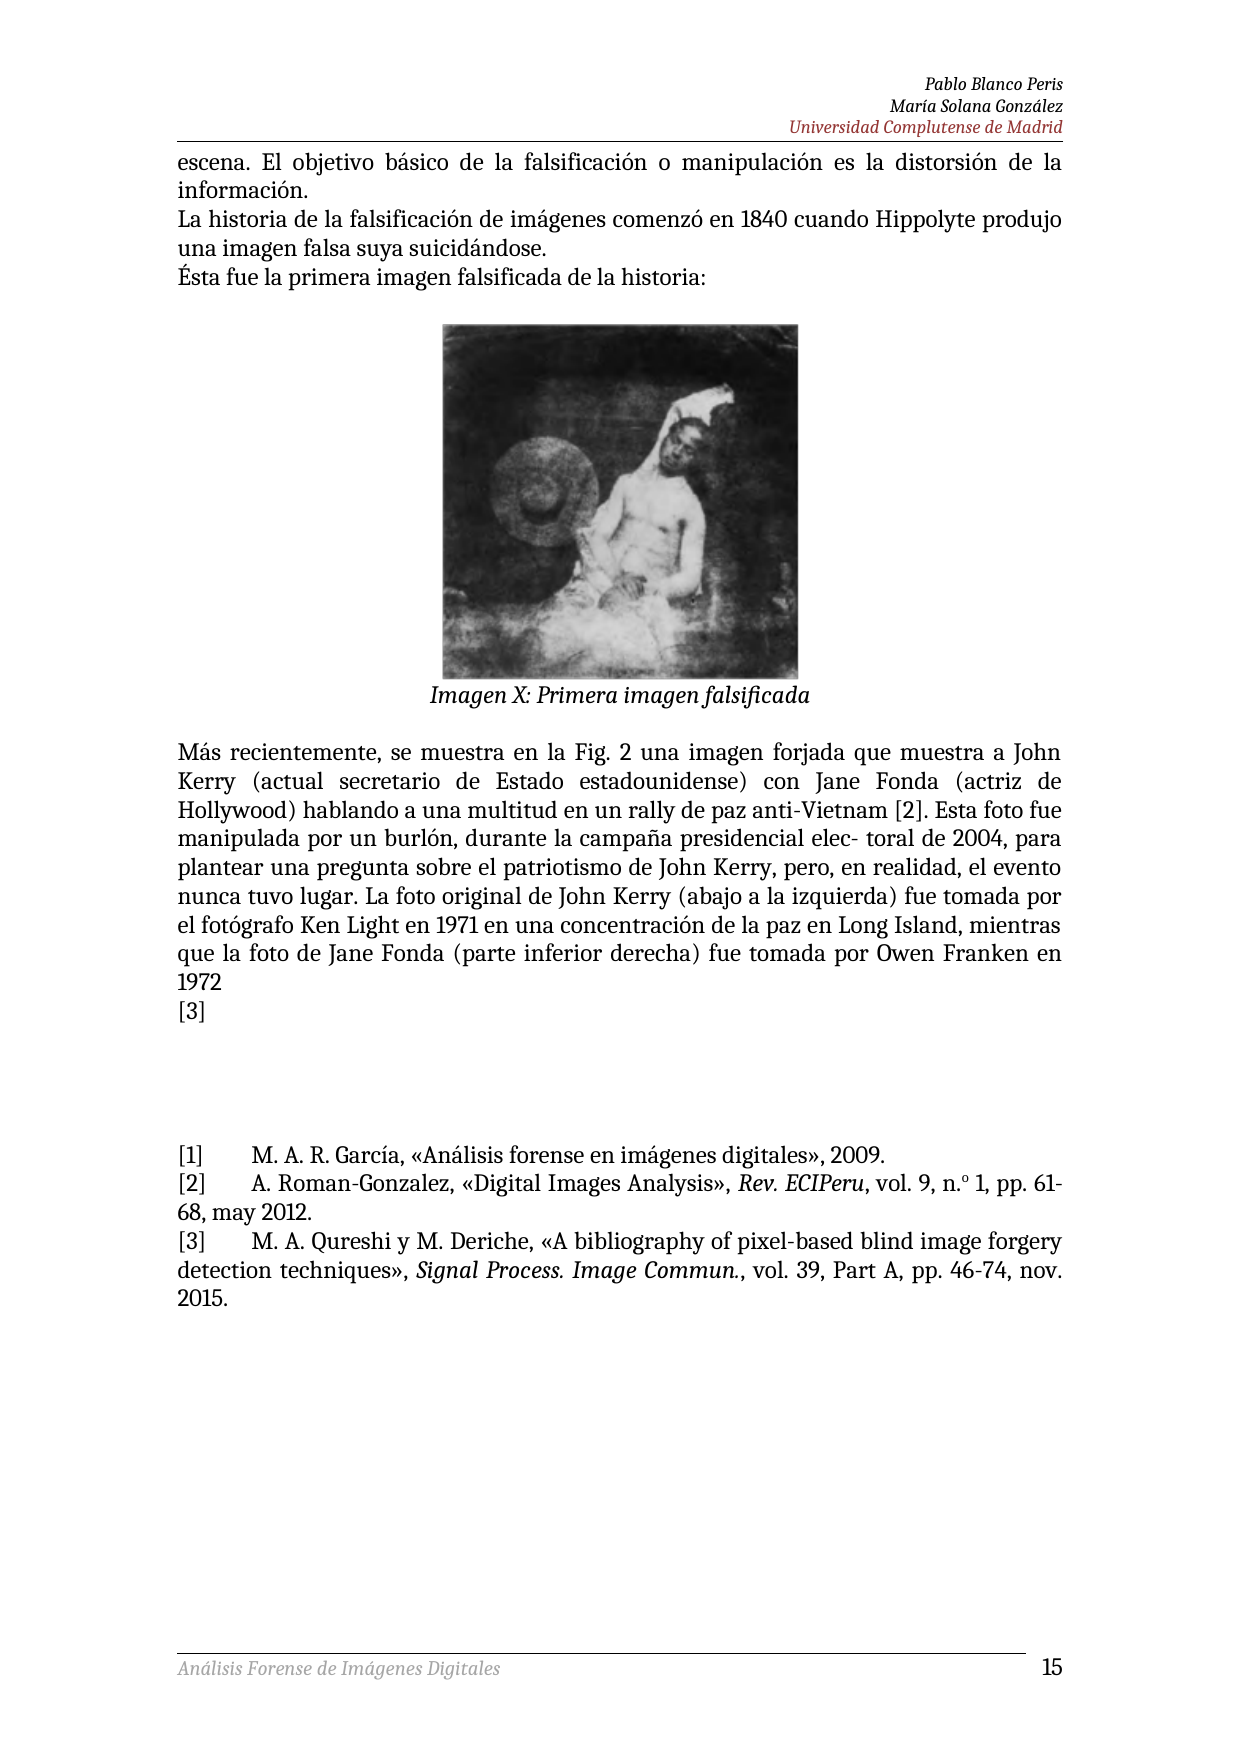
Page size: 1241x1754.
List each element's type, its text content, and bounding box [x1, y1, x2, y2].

text Imagen X: Primera imagen falsificada [177, 681, 1063, 709]
text Ésta fue la primera imagen falsificada de la historia: [177, 263, 1063, 291]
text [1] M. A. R. García, «Análisis forense en imágenes digitales», 2009. [177, 1141, 1063, 1169]
text La historia de la falsificación de imágenes comenzó en 1840 cuando Hippolyte produjo una imagen falsa suya suicidándose. [177, 205, 1063, 263]
text [2] A. Roman-Gonzalez, «Digital Images Analysis», Rev. ECIPeru, vol. 9, n.o 1, pp. 61-68, may 2012. [177, 1169, 1063, 1227]
text [3] M. A. Qureshi y M. Deriche, «A bibliography of pixel-based blind image forgery detection techniques», Signal Process. Image Commun., vol. 39, Part A, pp. 46-74, nov. 2015. [177, 1227, 1063, 1313]
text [177, 148, 1063, 205]
text Más recientemente, se muestra en la Fig. 2 una imagen forjada que muestra a John Kerry (actual secretario de Estado estadounidense) con Jane Fonda (actriz de Hollywood) hablando a una multitud en un rally de paz anti-Vietnam [2]. Esta foto fue manipulada por un burlón, durante la campaña presidencial elec- toral de 2004, para plantear una pregunta sobre el patriotismo de John Kerry, pero, en realidad, el evento nunca tuvo lugar. La foto original de John Kerry (abajo a la izquierda) fue tomada por el fotógrafo Ken Light en 1971 en una concentración de la paz en Long Island, mientras que la foto de Jane Fonda (parte inferior derecha) fue tomada por Owen Franken en 1972 [177, 738, 1063, 997]
text [3] [177, 997, 1063, 1026]
